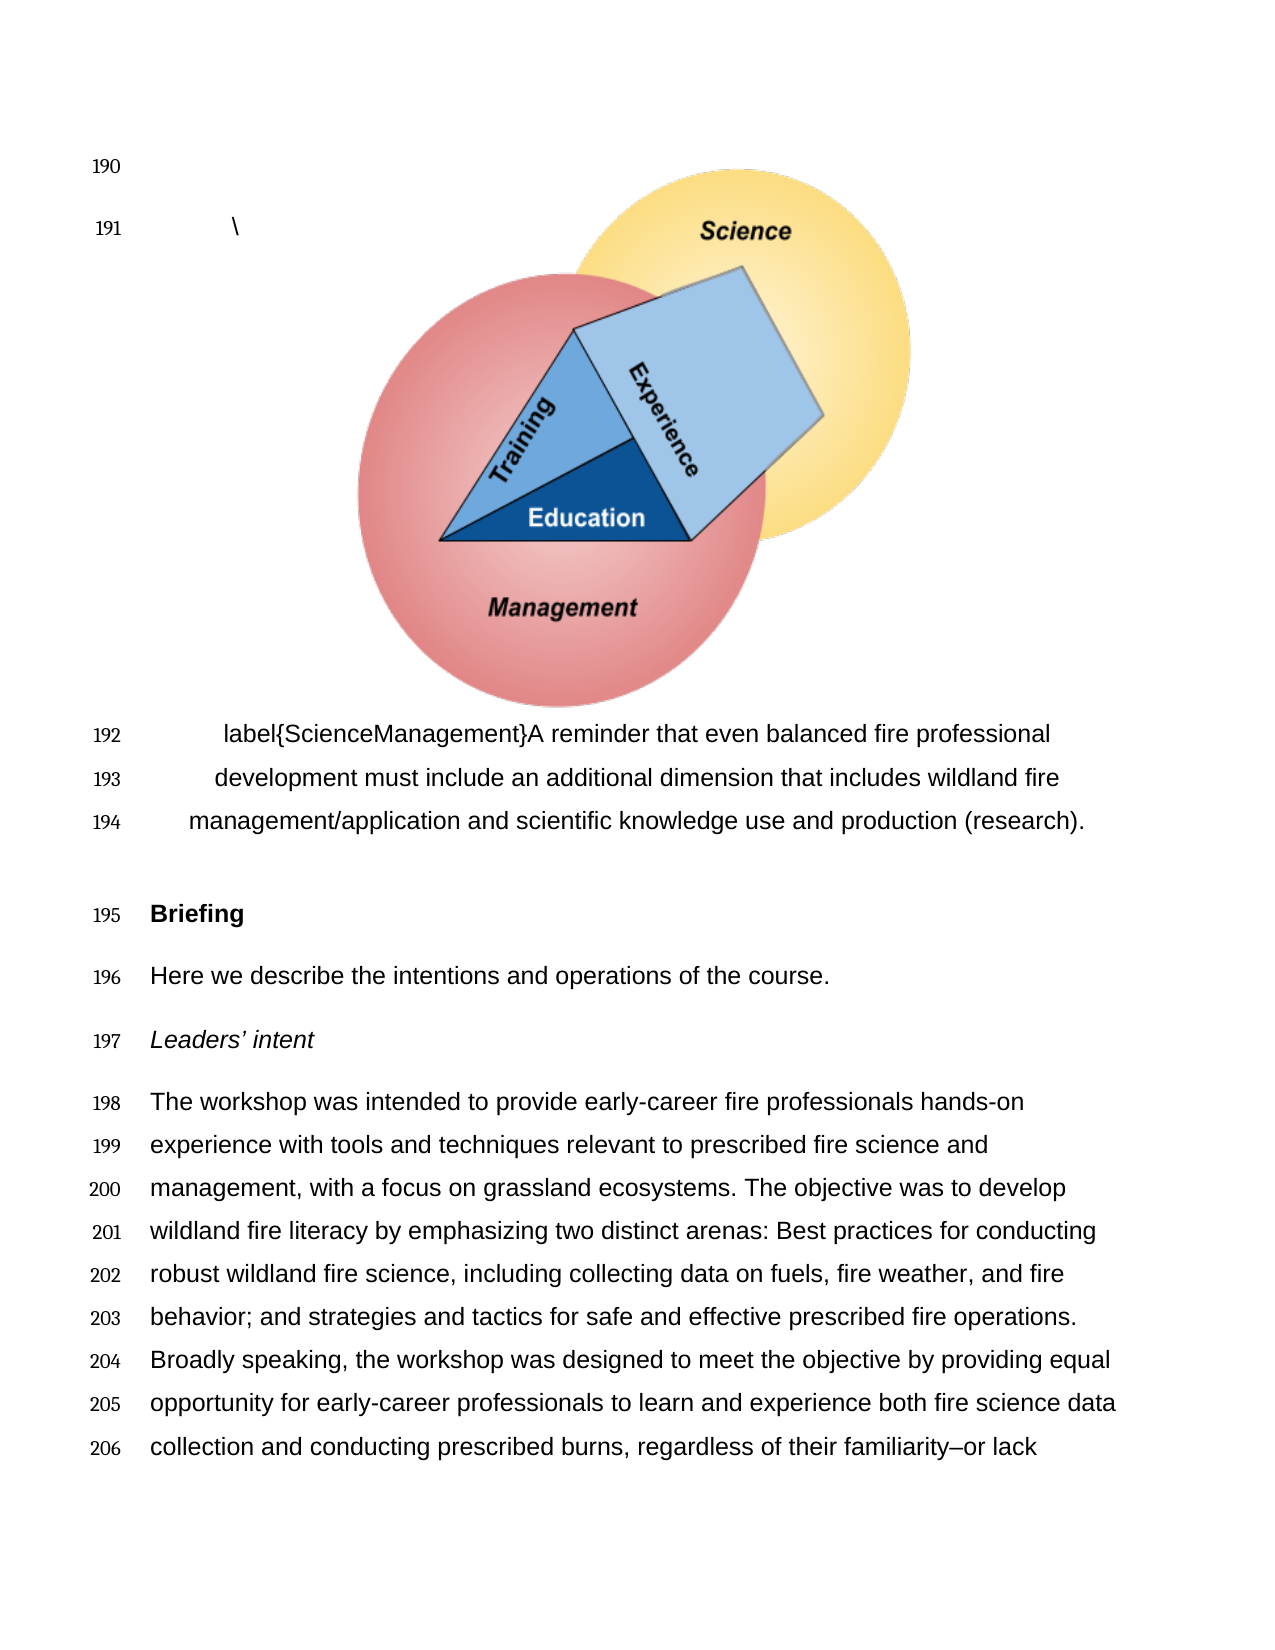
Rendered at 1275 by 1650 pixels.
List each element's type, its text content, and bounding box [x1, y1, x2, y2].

subtitle Briefing [150, 899, 1125, 928]
text Here we describe the intentions and operations of the course. [150, 961, 1125, 989]
subtitle Leaders’ intent [150, 1025, 1125, 1053]
picture [339, 150, 936, 720]
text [150, 1087, 1125, 1460]
